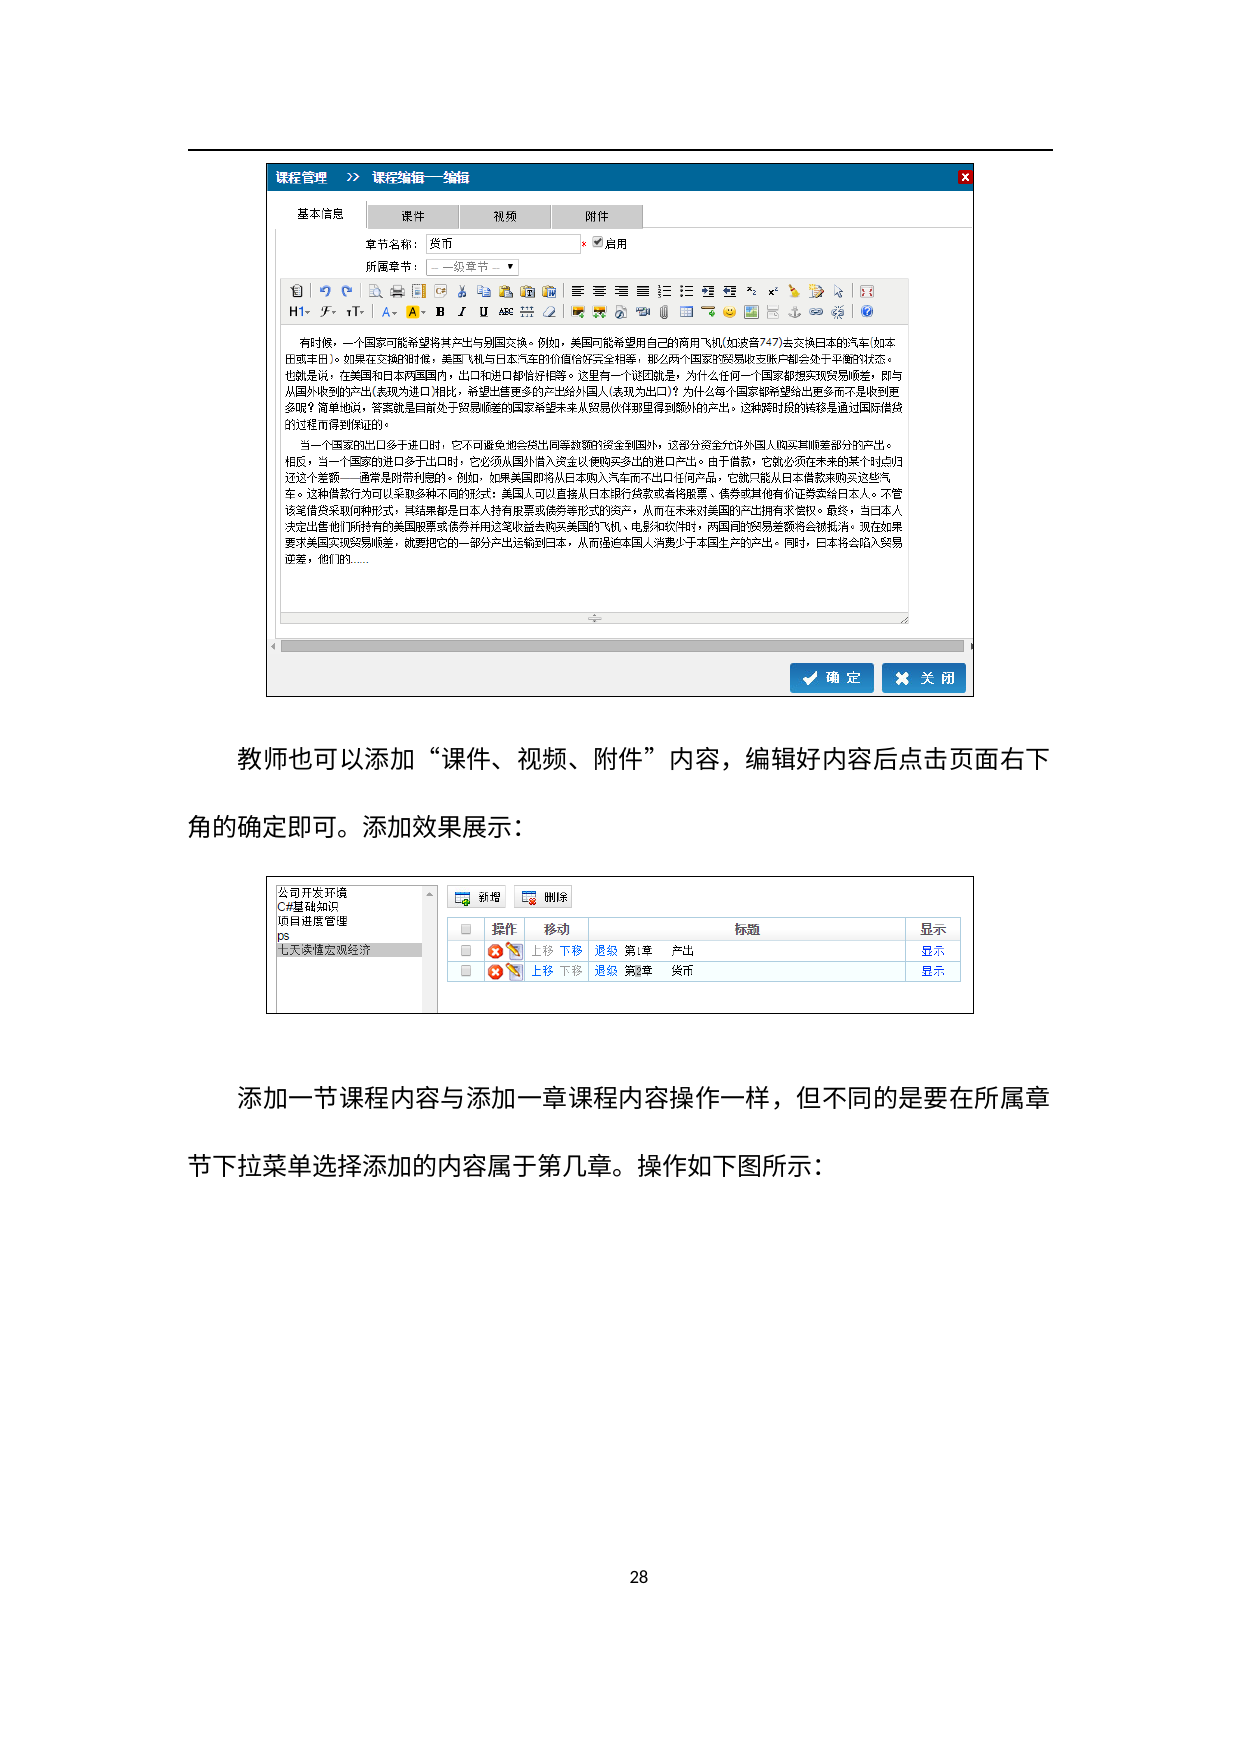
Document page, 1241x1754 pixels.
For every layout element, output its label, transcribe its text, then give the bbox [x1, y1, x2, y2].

text 教师也可以添加“课件、视频、附件”内容，编辑好内容后点击页面右下角的确定即可。添加效果展示： [187, 723, 1053, 859]
picture [408, 172, 418, 183]
picture [267, 192, 973, 696]
picture [302, 172, 326, 183]
picture [959, 171, 973, 183]
picture [374, 172, 384, 183]
picture [386, 173, 392, 183]
picture [395, 172, 410, 183]
picture [289, 173, 295, 183]
picture [445, 172, 463, 183]
picture [277, 172, 287, 183]
picture [267, 877, 973, 1013]
text 添加一节课程内容与添加一章课程内容操作一样，但不同的是要在所属章节下拉菜单选择添加的内容属于第几章。操作如下图所示： [187, 1063, 1053, 1199]
